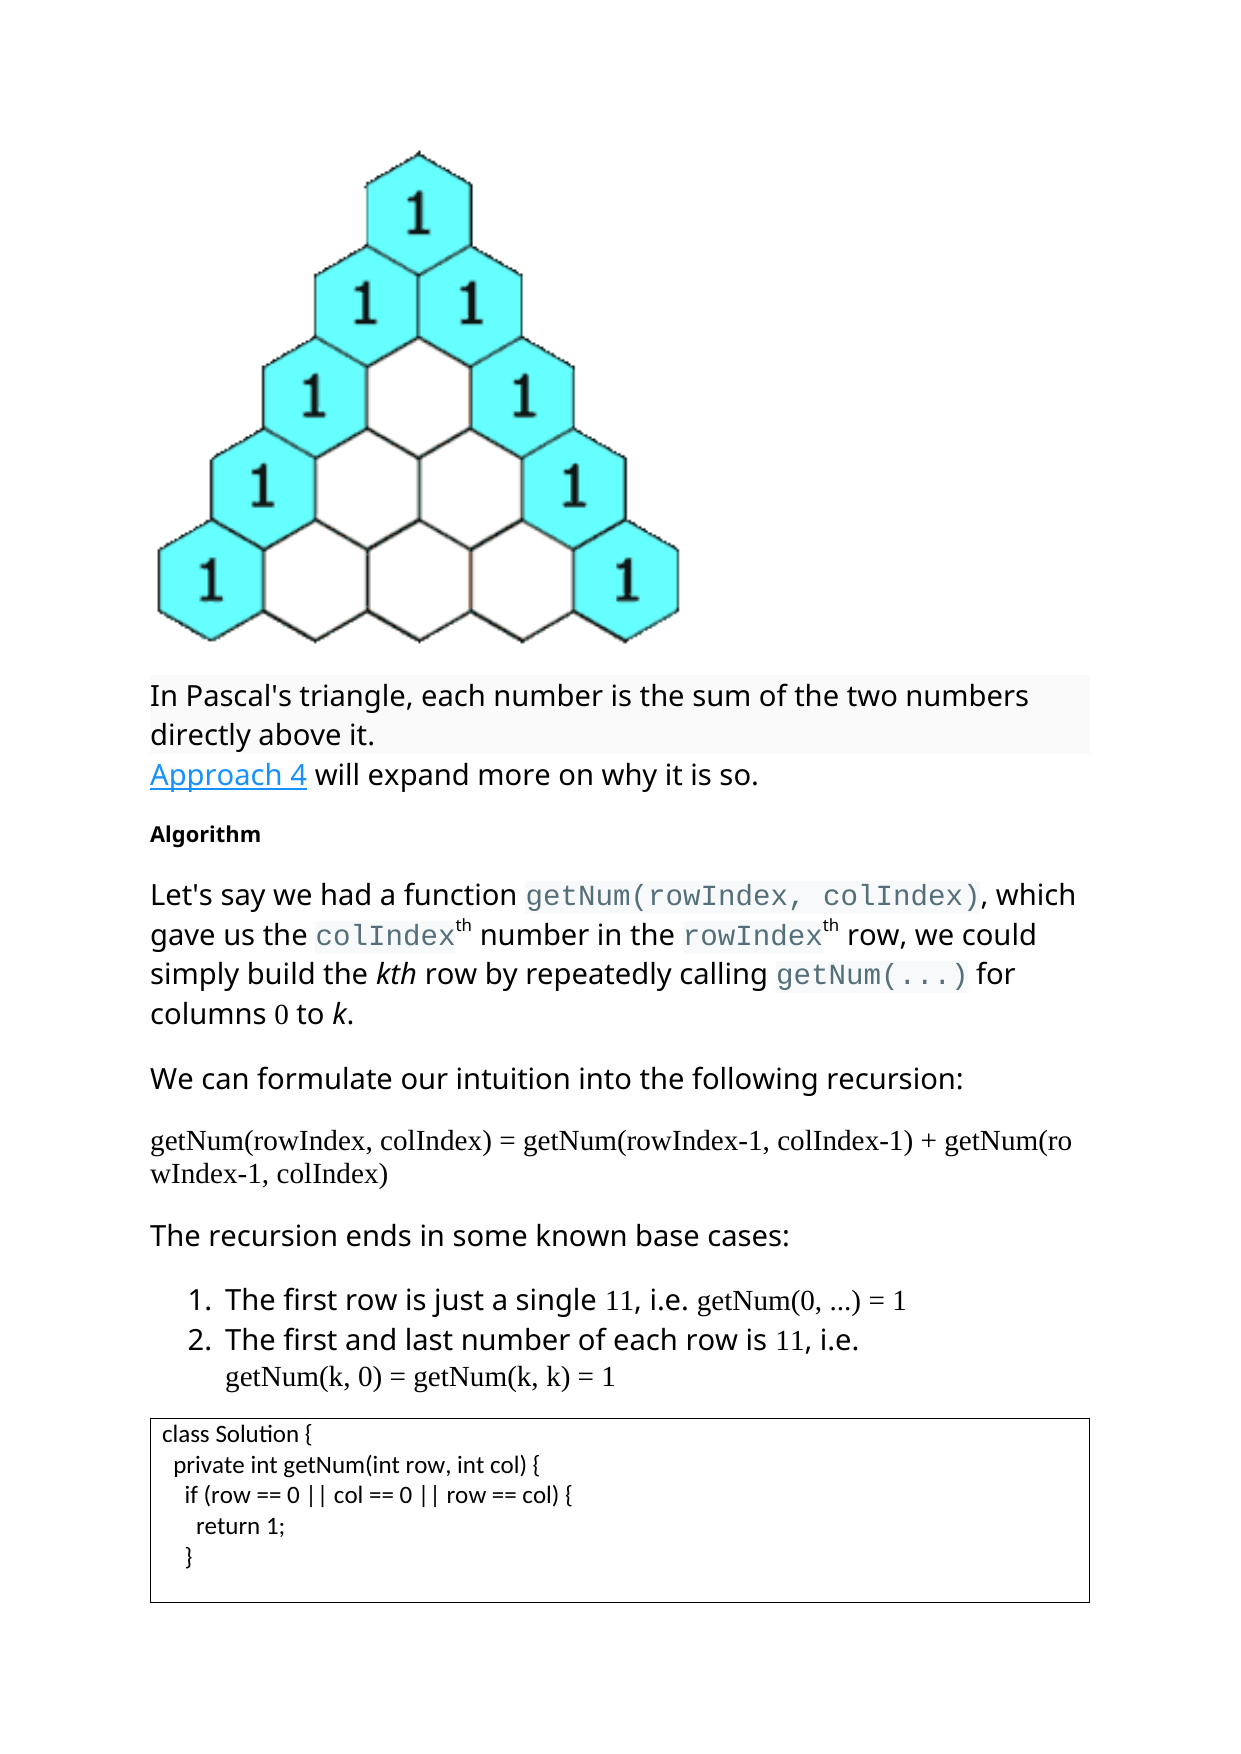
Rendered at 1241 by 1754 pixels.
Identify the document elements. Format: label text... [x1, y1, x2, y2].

text Algorithm [150, 819, 1090, 849]
text getNum(rowIndex, colIndex) = getNum(rowIndex-1, colIndex-1) + getNum(rowIndex-1, colIndex) [150, 1123, 1090, 1190]
text Approach 4 will expand more on why it is so. [150, 754, 1090, 794]
list The first row is just a single 11, i.e. getNum(0, ...) = 1 [187, 1280, 1090, 1319]
text The recursion ends in some known base cases: [150, 1215, 1090, 1255]
picture [150, 150, 692, 650]
text We can formulate our intuition into the following recursion: [150, 1058, 1090, 1098]
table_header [151, 1419, 1089, 1602]
list The first and last number of each row is 11, i.e. getNum(k, 0) = getNum(k, k) = 1 [187, 1319, 1090, 1393]
text Let's say we had a function getNum(rowIndex, colIndex), which gave us the colIndexth number in the rowIndexth row, we could simply build the kth row by repeatedly calling getNum(...) for columns 0 to k. [150, 874, 1090, 1033]
text In Pascal's triangle, each number is the sum of the two numbers directly above it. [150, 675, 1090, 754]
